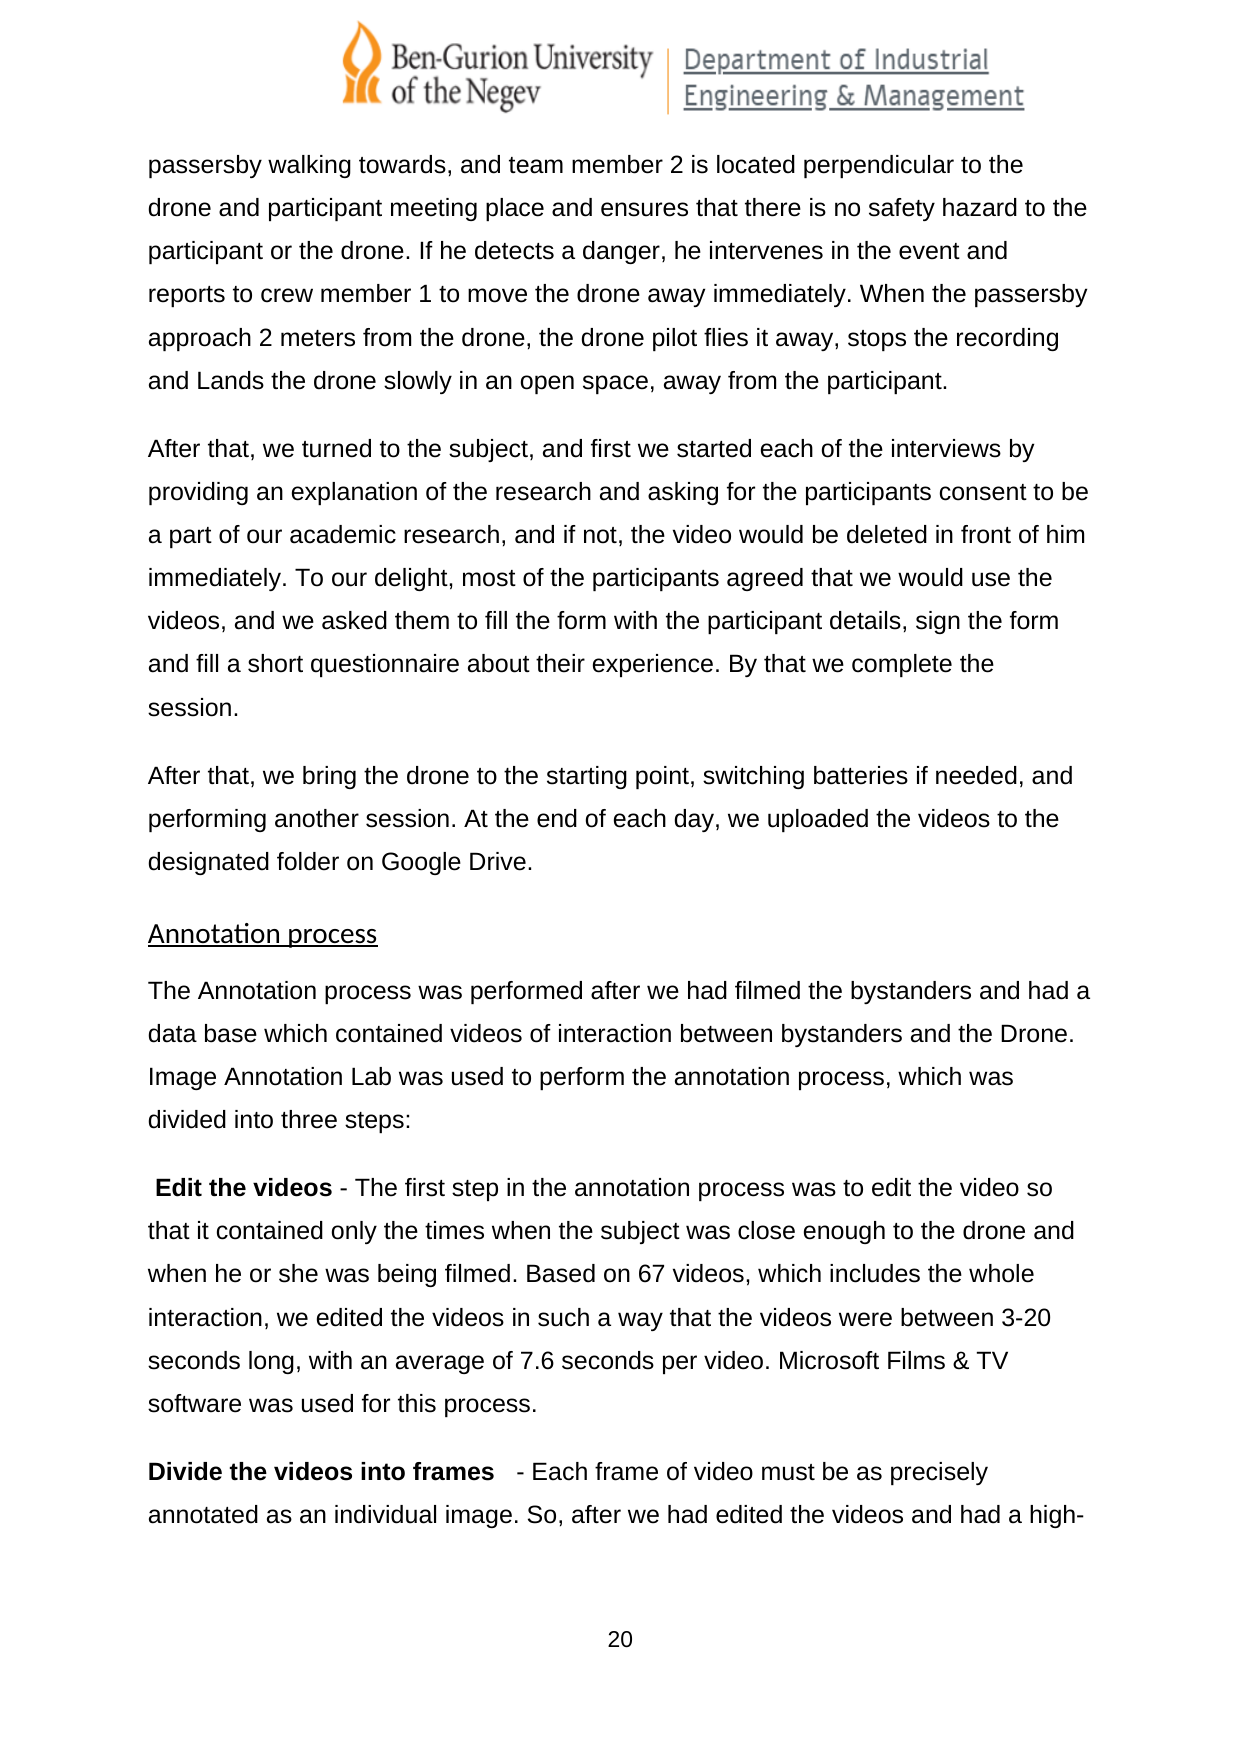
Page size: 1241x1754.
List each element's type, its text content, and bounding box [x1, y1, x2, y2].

text Annotation process [148, 915, 1093, 951]
picture [336, 19, 1043, 121]
text Edit the videos - The first step in the annotation process was to edit the video so that it contained only the times when the subject was close enough to the drone and when he or she was being filmed. Based on 67 videos, which includes the whole interaction, we edited the videos in such a way that the videos were between 3-20 seconds long, with an average of 7.6 seconds per video. Microsoft Films & TV software was used for this process. [148, 1173, 1093, 1417]
text The Annotation process was performed after we had filmed the bystanders and had a data base which contained videos of interaction between bystanders and the Drone. Image Annotation Lab was used to perform the annotation process, which was divided into three steps: [148, 976, 1093, 1134]
text After that, we turned to the subject, and first we started each of the interviews by providing an explanation of the research and asking for the participants consent to be a part of our academic research, and if not, the video would be deleted in front of him immediately. To our delight, most of the participants agreed that we would use the videos, and we asked them to fill the form with the participant details, sign the form and fill a short questionnaire about their experience. By that we complete the session. [148, 434, 1093, 721]
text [148, 150, 1093, 394]
text After that, we bring the drone to the starting point, switching batteries if needed, and performing another session. At the end of each day, we uploaded the videos to the designated folder on Google Drive. [148, 761, 1093, 876]
text Divide the videos into frames - Each frame of video must be as precisely annotated as an individual image. So, after we had edited the videos and had a high- [148, 1457, 1093, 1529]
